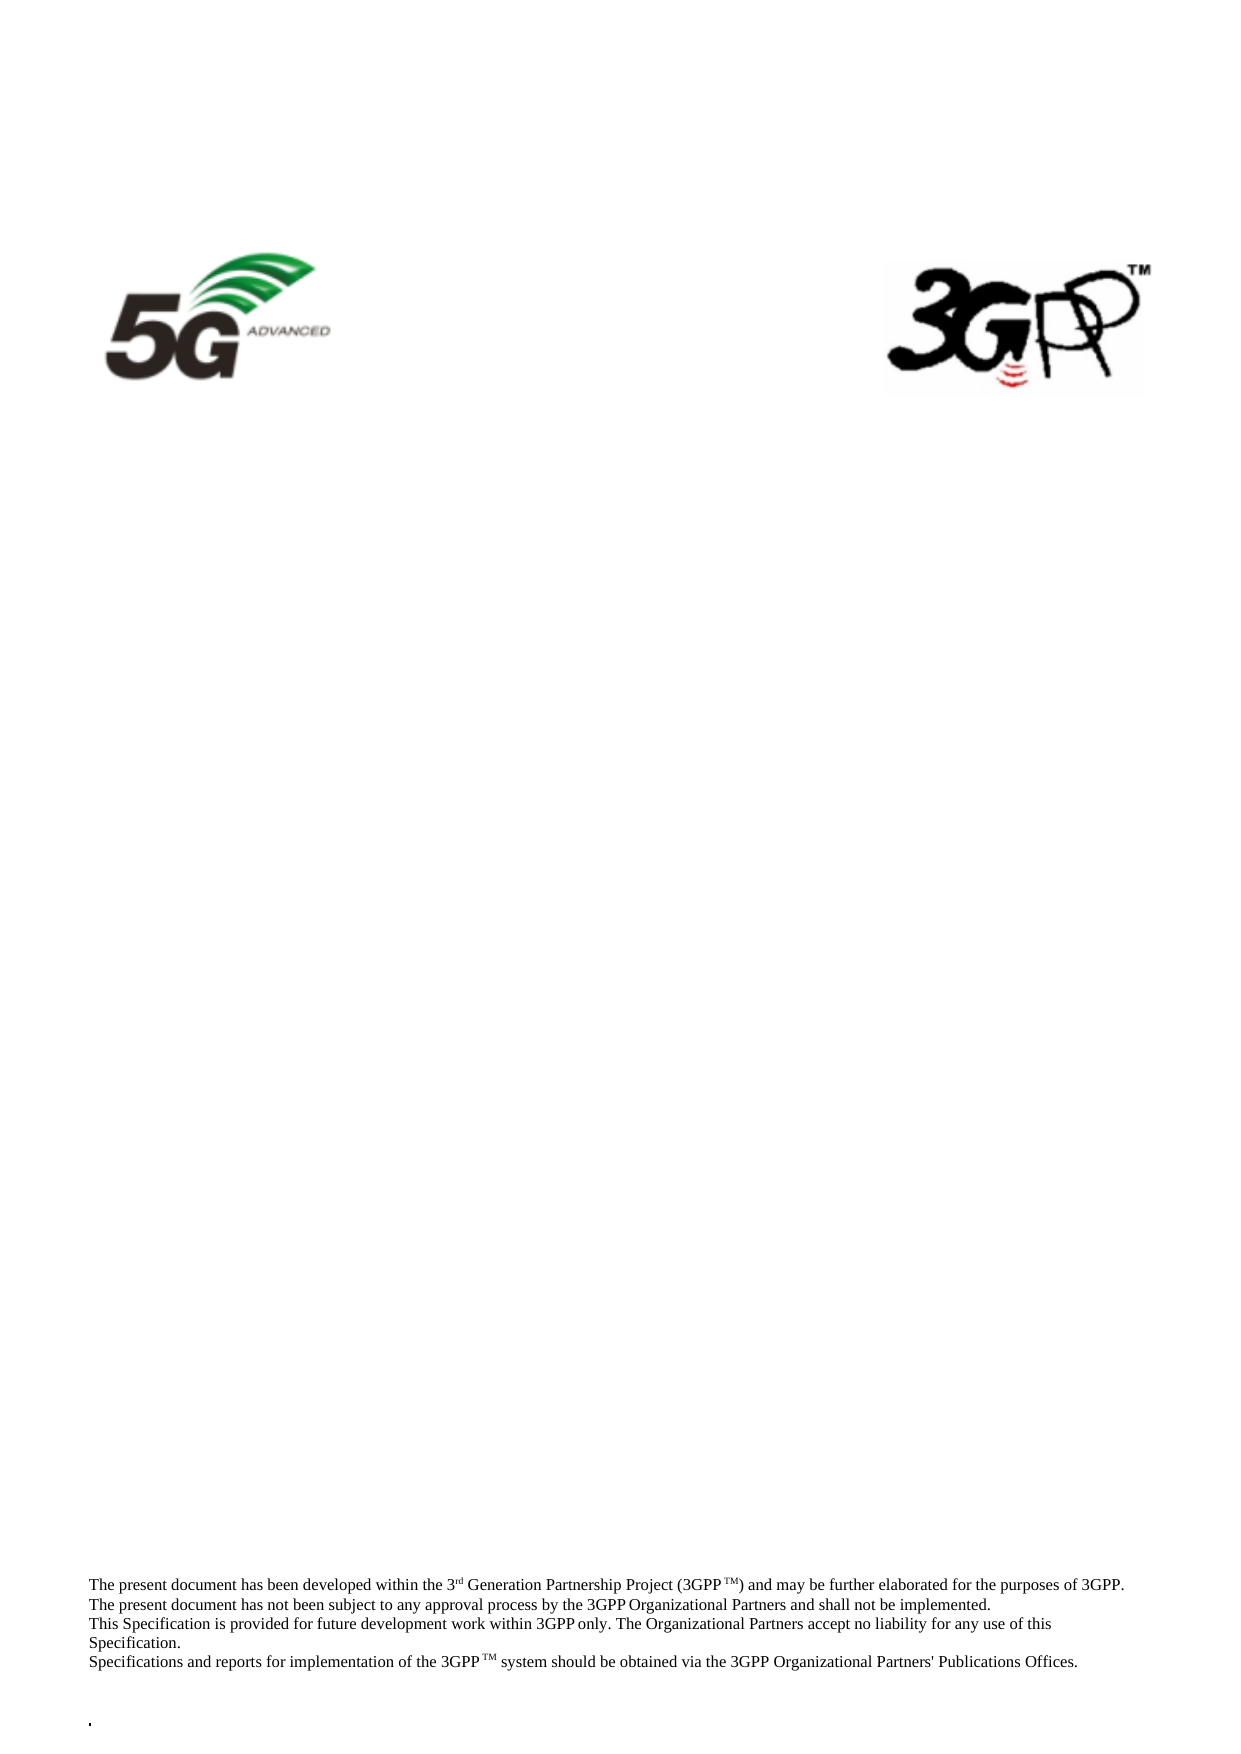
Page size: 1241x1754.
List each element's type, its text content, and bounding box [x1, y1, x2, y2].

text The present document has been developed within the 3rd Generation Partnership Project (3GPP TM) and may be further elaborated for the purposes of 3GPP. The present document has not been subject to any approval process by the 3GPP Organizational Partners and shall not be implemented. This Specification is provided for future development work within 3GPP only. The Organizational Partners accept no liability for any use of this Specification. Specifications and reports for implementation of the 3GPP TM system should be obtained via the 3GPP Organizational Partners' Publications Offices. [89, 1575, 1125, 1671]
